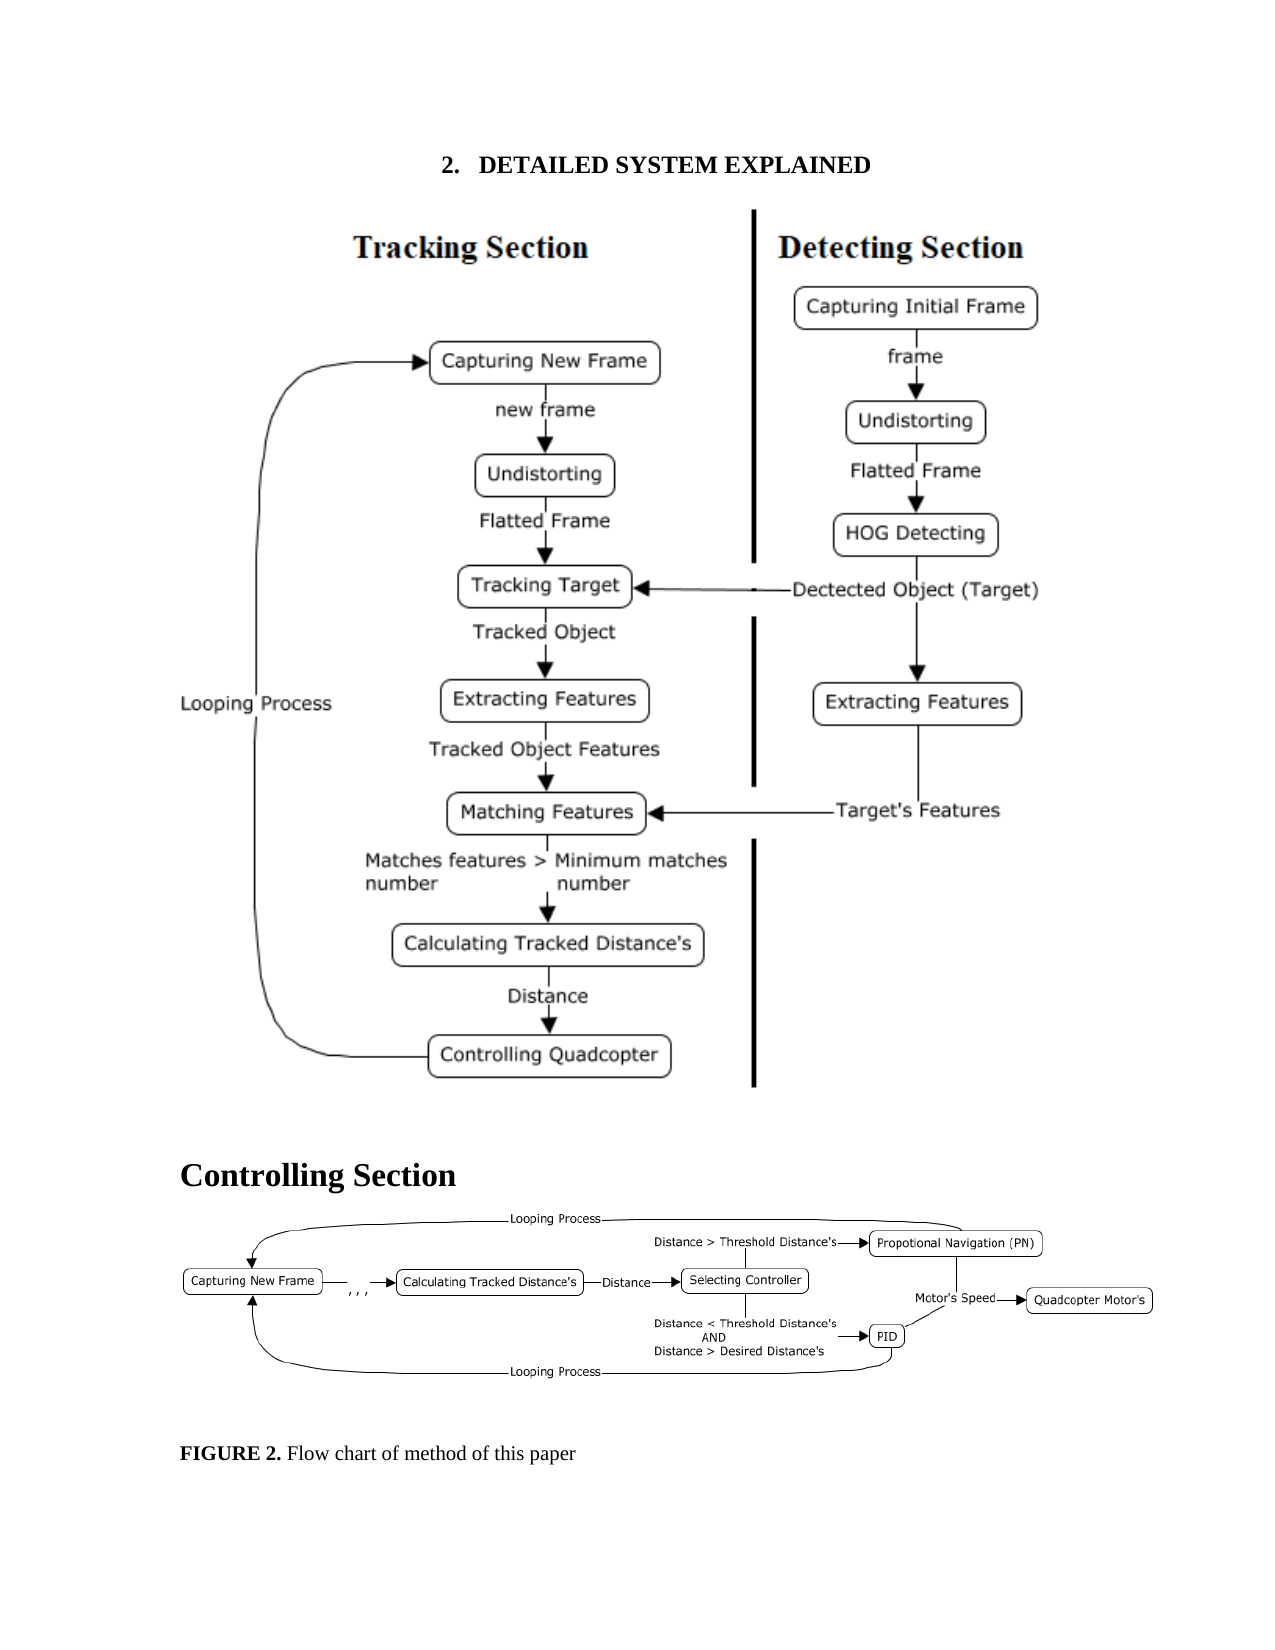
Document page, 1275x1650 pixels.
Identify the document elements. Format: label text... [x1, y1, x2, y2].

text Controlling Section [150, 1155, 1125, 1193]
text FIGURE 2. Flow chart of method of this paper [150, 1441, 1125, 1465]
subtitle DETAILED SYSTEM EXPLAINED [187, 150, 1125, 179]
picture [179, 206, 1043, 1094]
picture [179, 1212, 1155, 1381]
